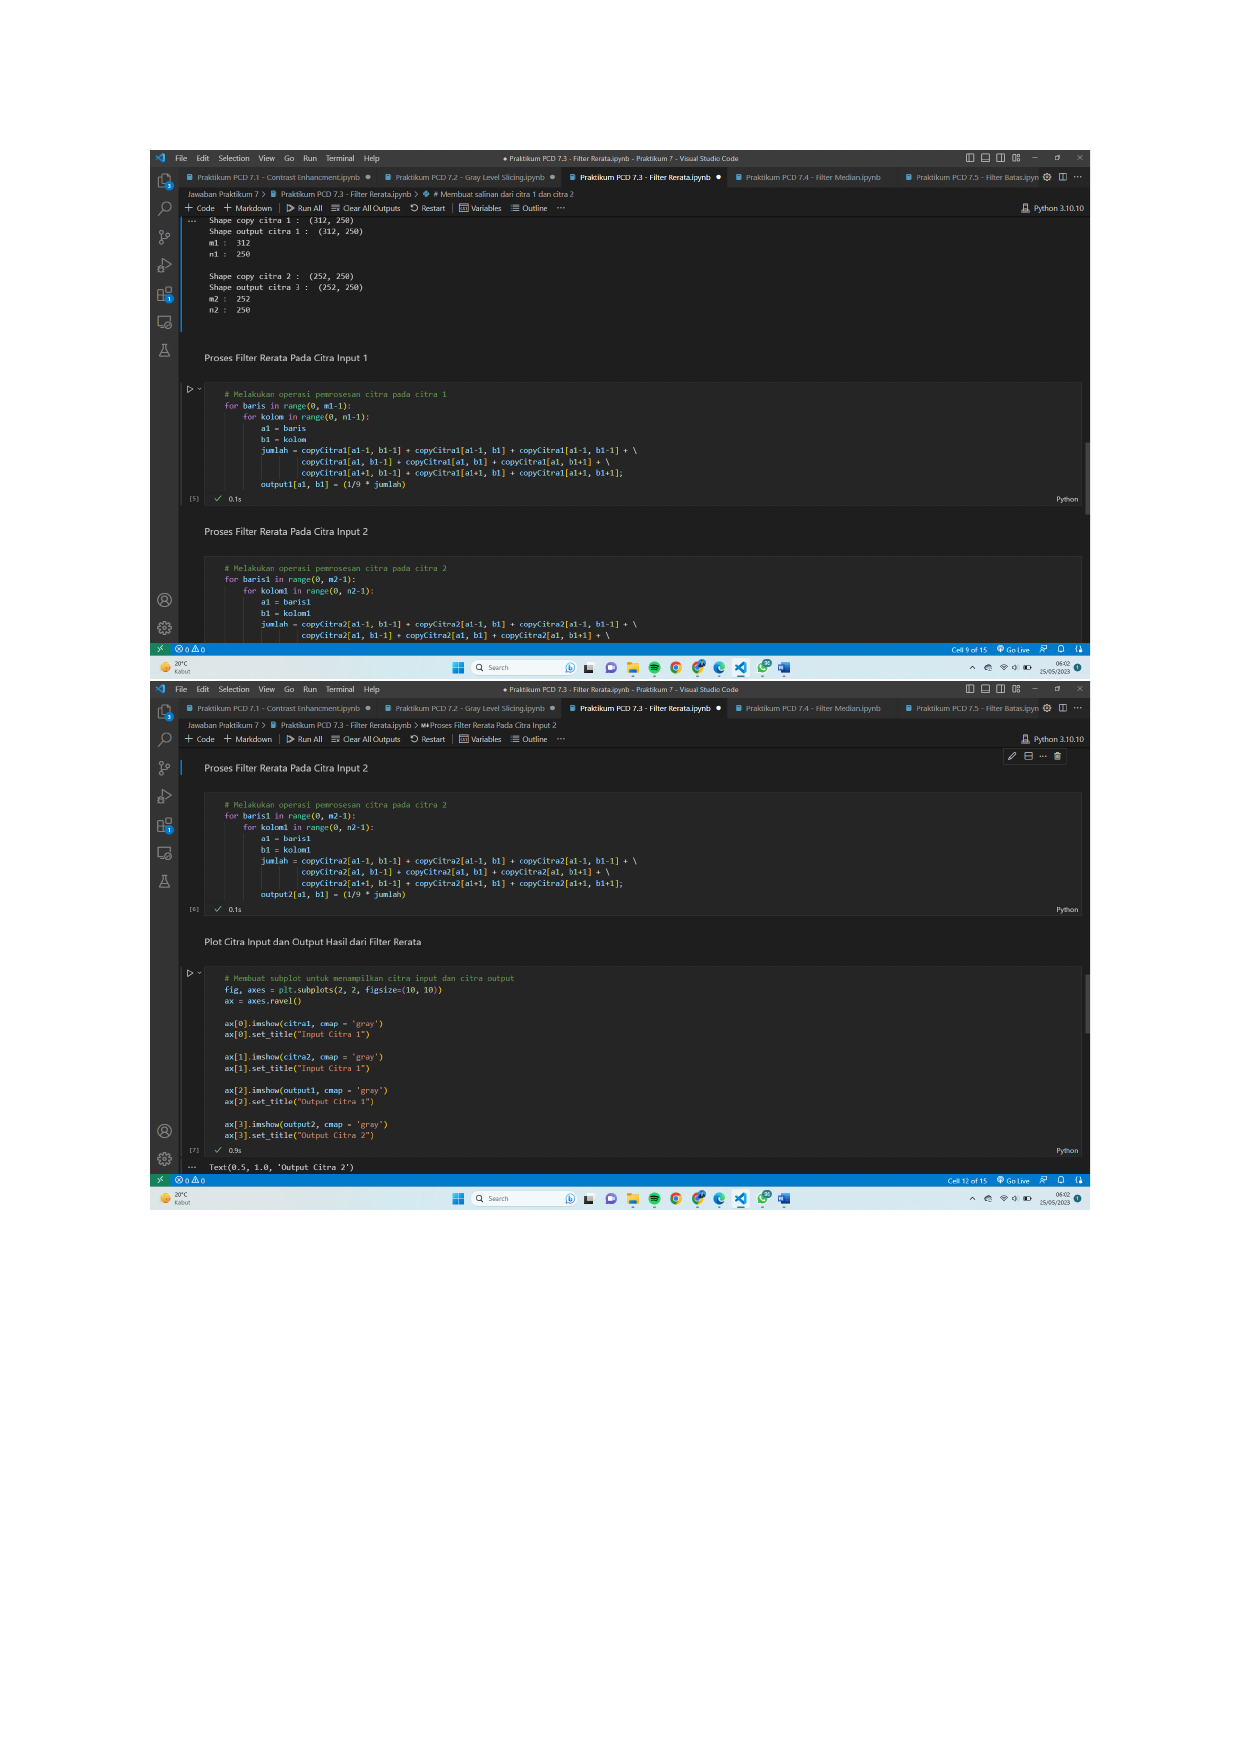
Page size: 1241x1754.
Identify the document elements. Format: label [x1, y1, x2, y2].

picture [150, 150, 1091, 679]
picture [150, 681, 1091, 1210]
